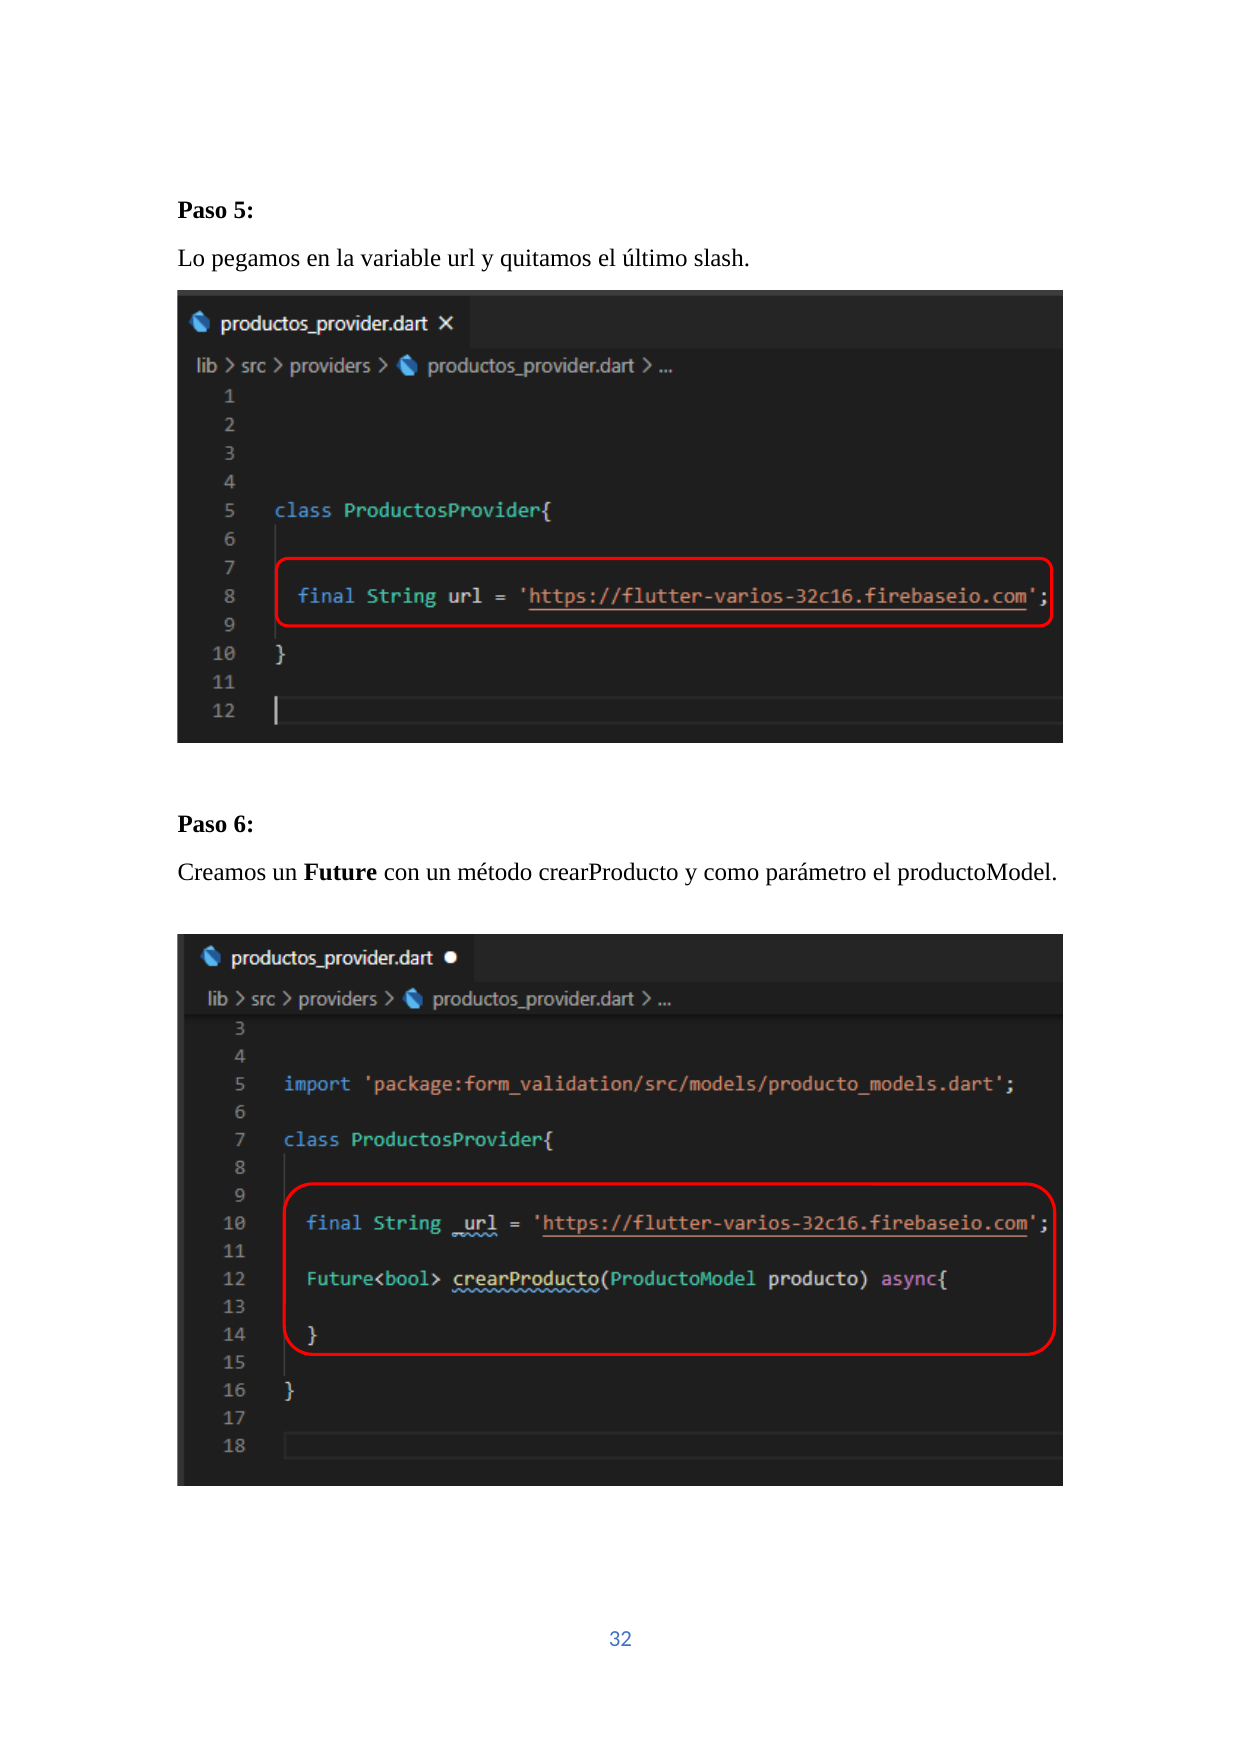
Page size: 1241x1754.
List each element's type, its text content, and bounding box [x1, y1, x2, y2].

text Paso 6: [177, 809, 1063, 838]
text Paso 5: [177, 195, 1063, 224]
picture [177, 934, 1063, 1486]
text Creamos un Future con un método crearProducto y como parámetro el productoModel. [177, 857, 1063, 886]
picture [177, 290, 1063, 743]
text Lo pegamos en la variable url y quitamos el último slash. [177, 243, 1063, 272]
